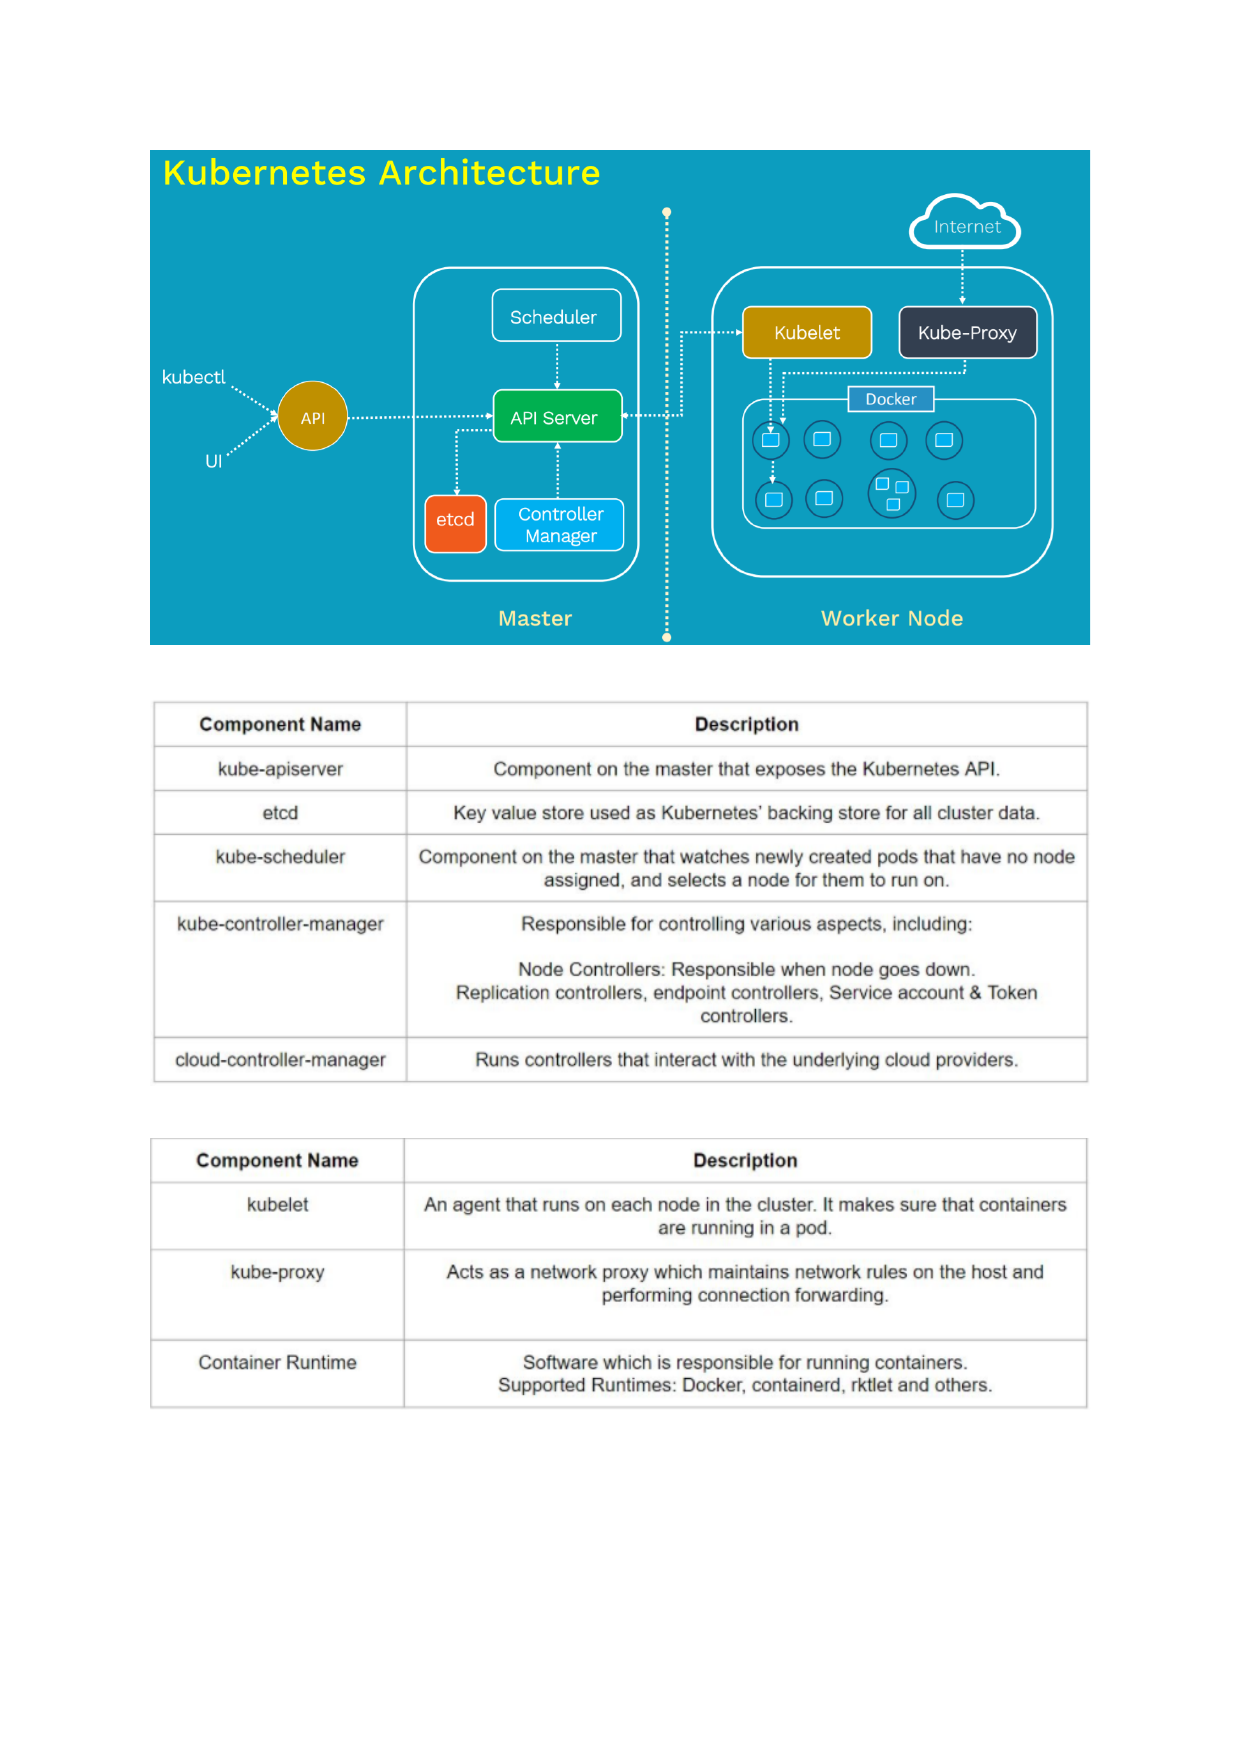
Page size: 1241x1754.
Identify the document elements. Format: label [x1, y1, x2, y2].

picture [816, 432, 831, 444]
picture [546, 167, 562, 185]
picture [271, 381, 349, 451]
picture [663, 208, 671, 219]
picture [761, 386, 1017, 412]
picture [857, 615, 864, 625]
picture [754, 525, 1017, 529]
picture [822, 611, 841, 625]
picture [329, 167, 345, 185]
picture [350, 167, 365, 185]
picture [576, 310, 580, 323]
picture [166, 161, 184, 184]
picture [876, 479, 887, 490]
picture [583, 167, 599, 185]
picture [581, 535, 589, 540]
picture [818, 491, 833, 503]
picture [292, 167, 309, 185]
picture [233, 167, 250, 185]
picture [542, 612, 550, 626]
picture [420, 167, 436, 185]
picture [509, 167, 525, 185]
picture [938, 610, 949, 626]
picture [189, 167, 205, 185]
picture [723, 264, 1054, 550]
picture [709, 288, 1046, 578]
picture [519, 615, 529, 626]
picture [380, 161, 401, 184]
picture [256, 167, 266, 184]
picture [899, 306, 1038, 362]
picture [910, 611, 921, 625]
picture [313, 162, 326, 185]
picture [425, 487, 487, 554]
picture [528, 162, 542, 185]
picture [925, 615, 935, 626]
picture [150, 697, 1091, 1086]
picture [1027, 517, 1033, 524]
picture [174, 375, 181, 383]
picture [737, 306, 872, 360]
picture [570, 539, 578, 545]
picture [844, 615, 854, 626]
picture [472, 162, 485, 185]
picture [770, 475, 775, 483]
picture [544, 315, 555, 321]
picture [909, 194, 1021, 252]
picture [531, 615, 540, 626]
picture [867, 610, 876, 625]
picture [569, 167, 579, 184]
picture [488, 167, 504, 185]
picture [212, 158, 229, 185]
picture [879, 615, 889, 626]
picture [486, 381, 628, 452]
picture [214, 370, 223, 383]
picture [441, 158, 457, 184]
picture [412, 267, 642, 582]
picture [552, 615, 572, 626]
picture [184, 370, 190, 383]
picture [892, 615, 899, 625]
picture [500, 611, 515, 625]
picture [271, 167, 287, 184]
picture [952, 615, 962, 626]
picture [406, 167, 416, 184]
picture [768, 419, 773, 434]
picture [150, 1138, 1091, 1410]
picture [581, 315, 589, 322]
picture [663, 629, 671, 642]
